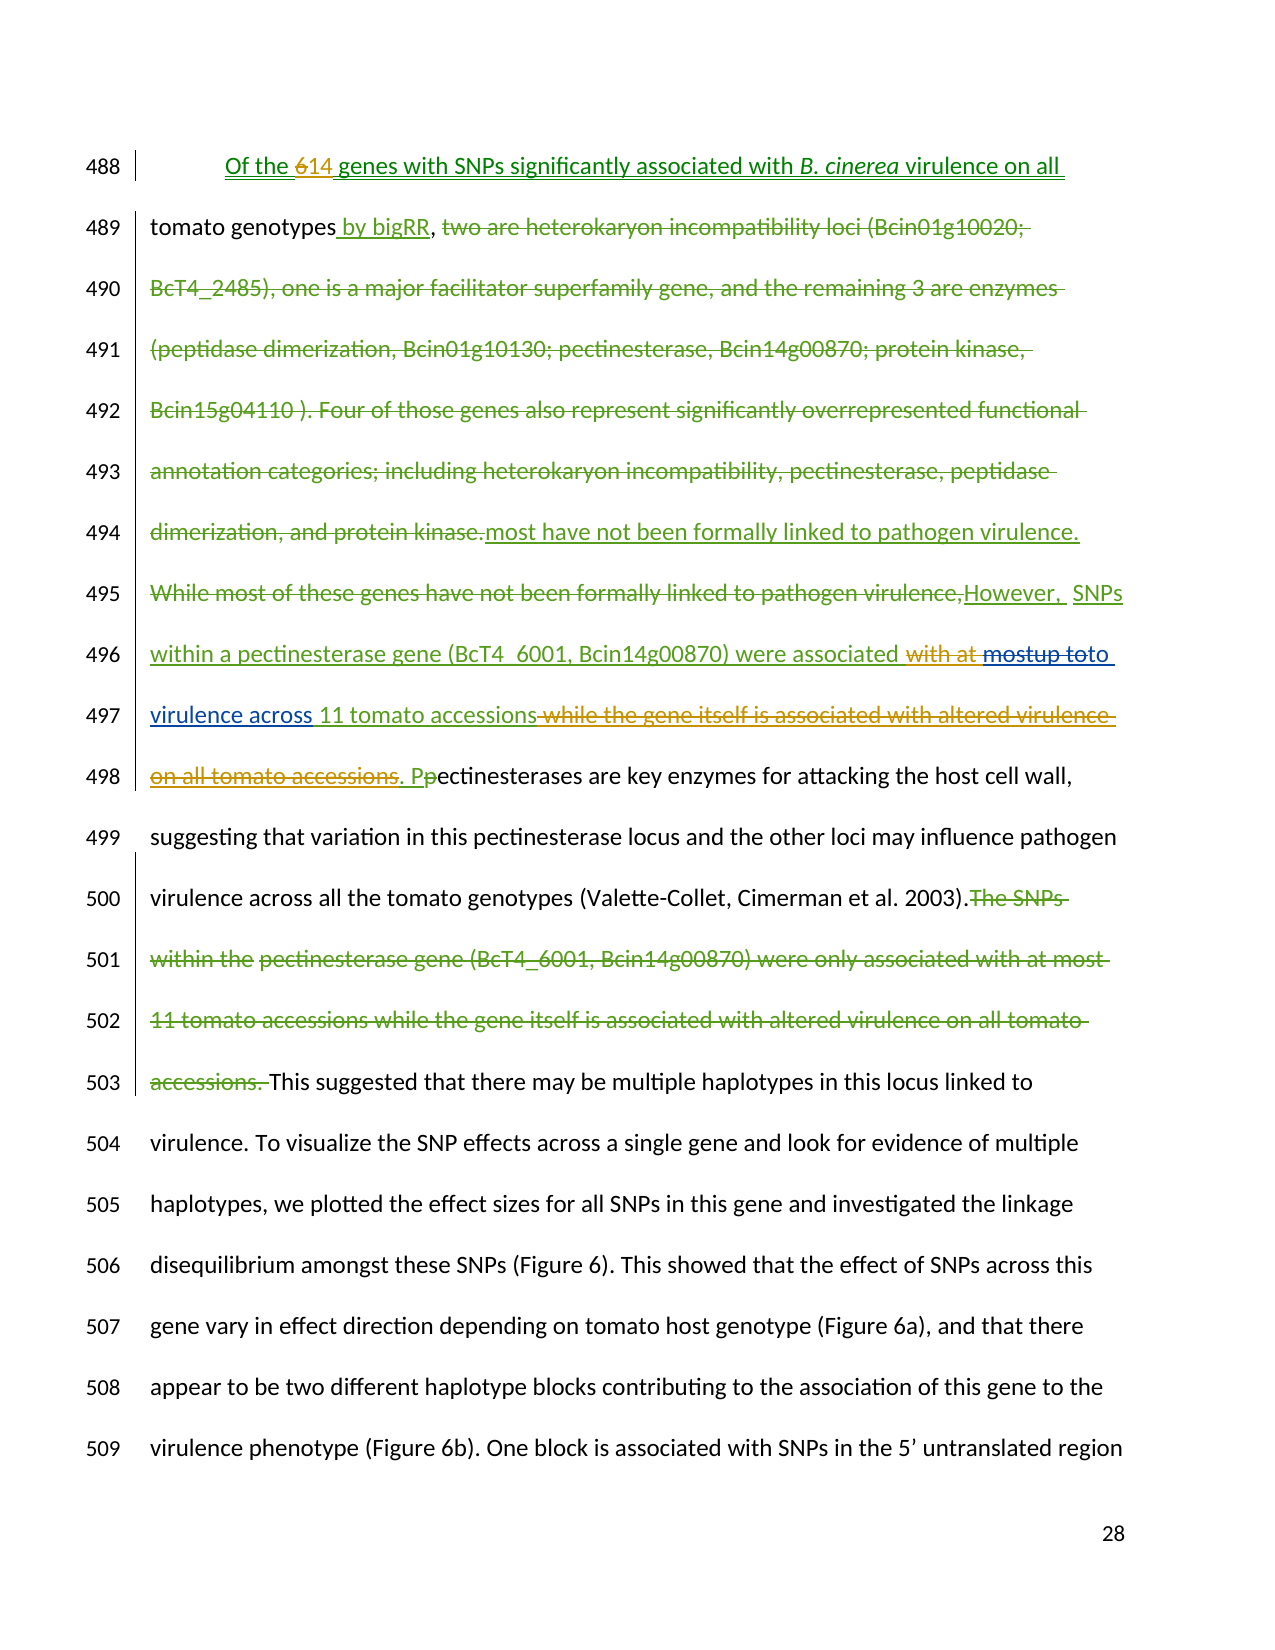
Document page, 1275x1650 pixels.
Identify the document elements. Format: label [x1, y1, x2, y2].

text [150, 211, 1125, 1462]
